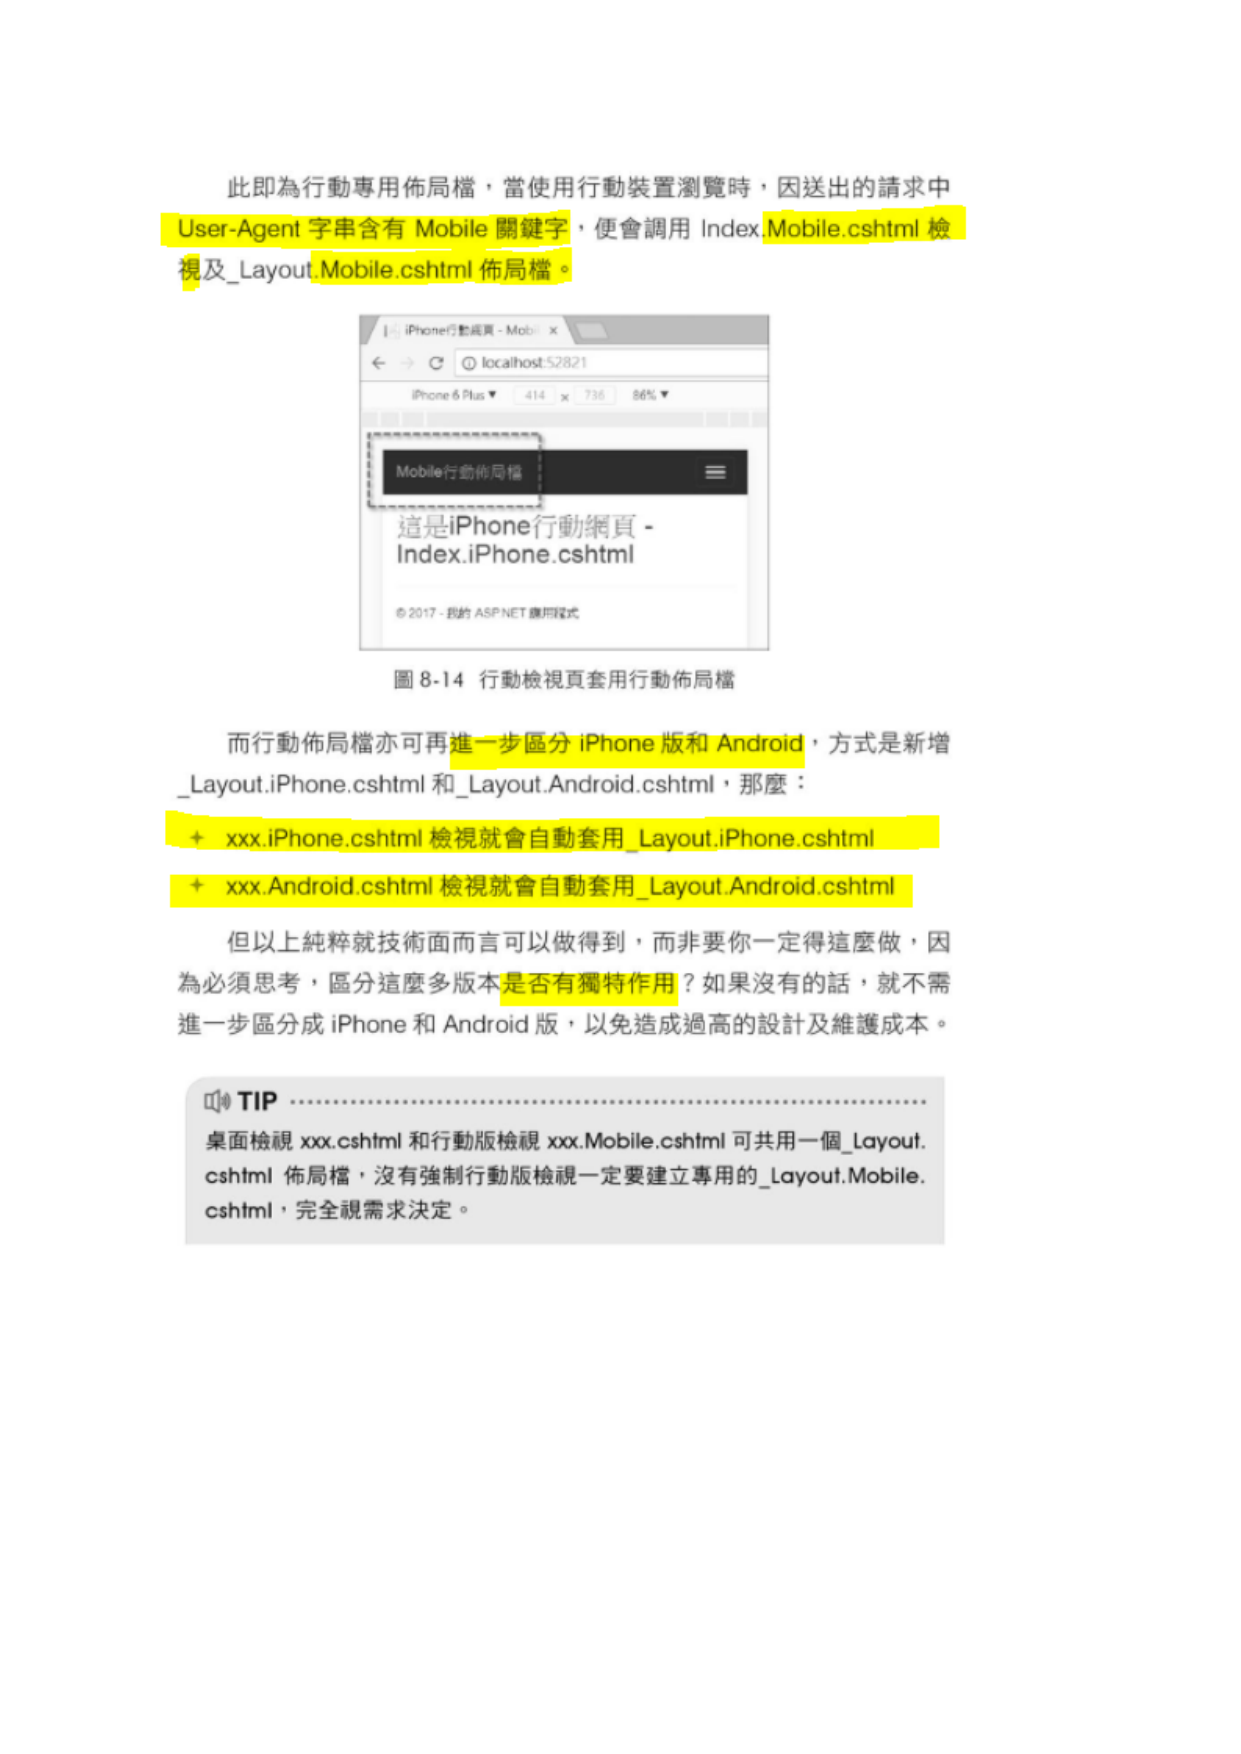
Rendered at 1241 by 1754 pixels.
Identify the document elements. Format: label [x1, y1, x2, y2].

picture [150, 150, 985, 1288]
